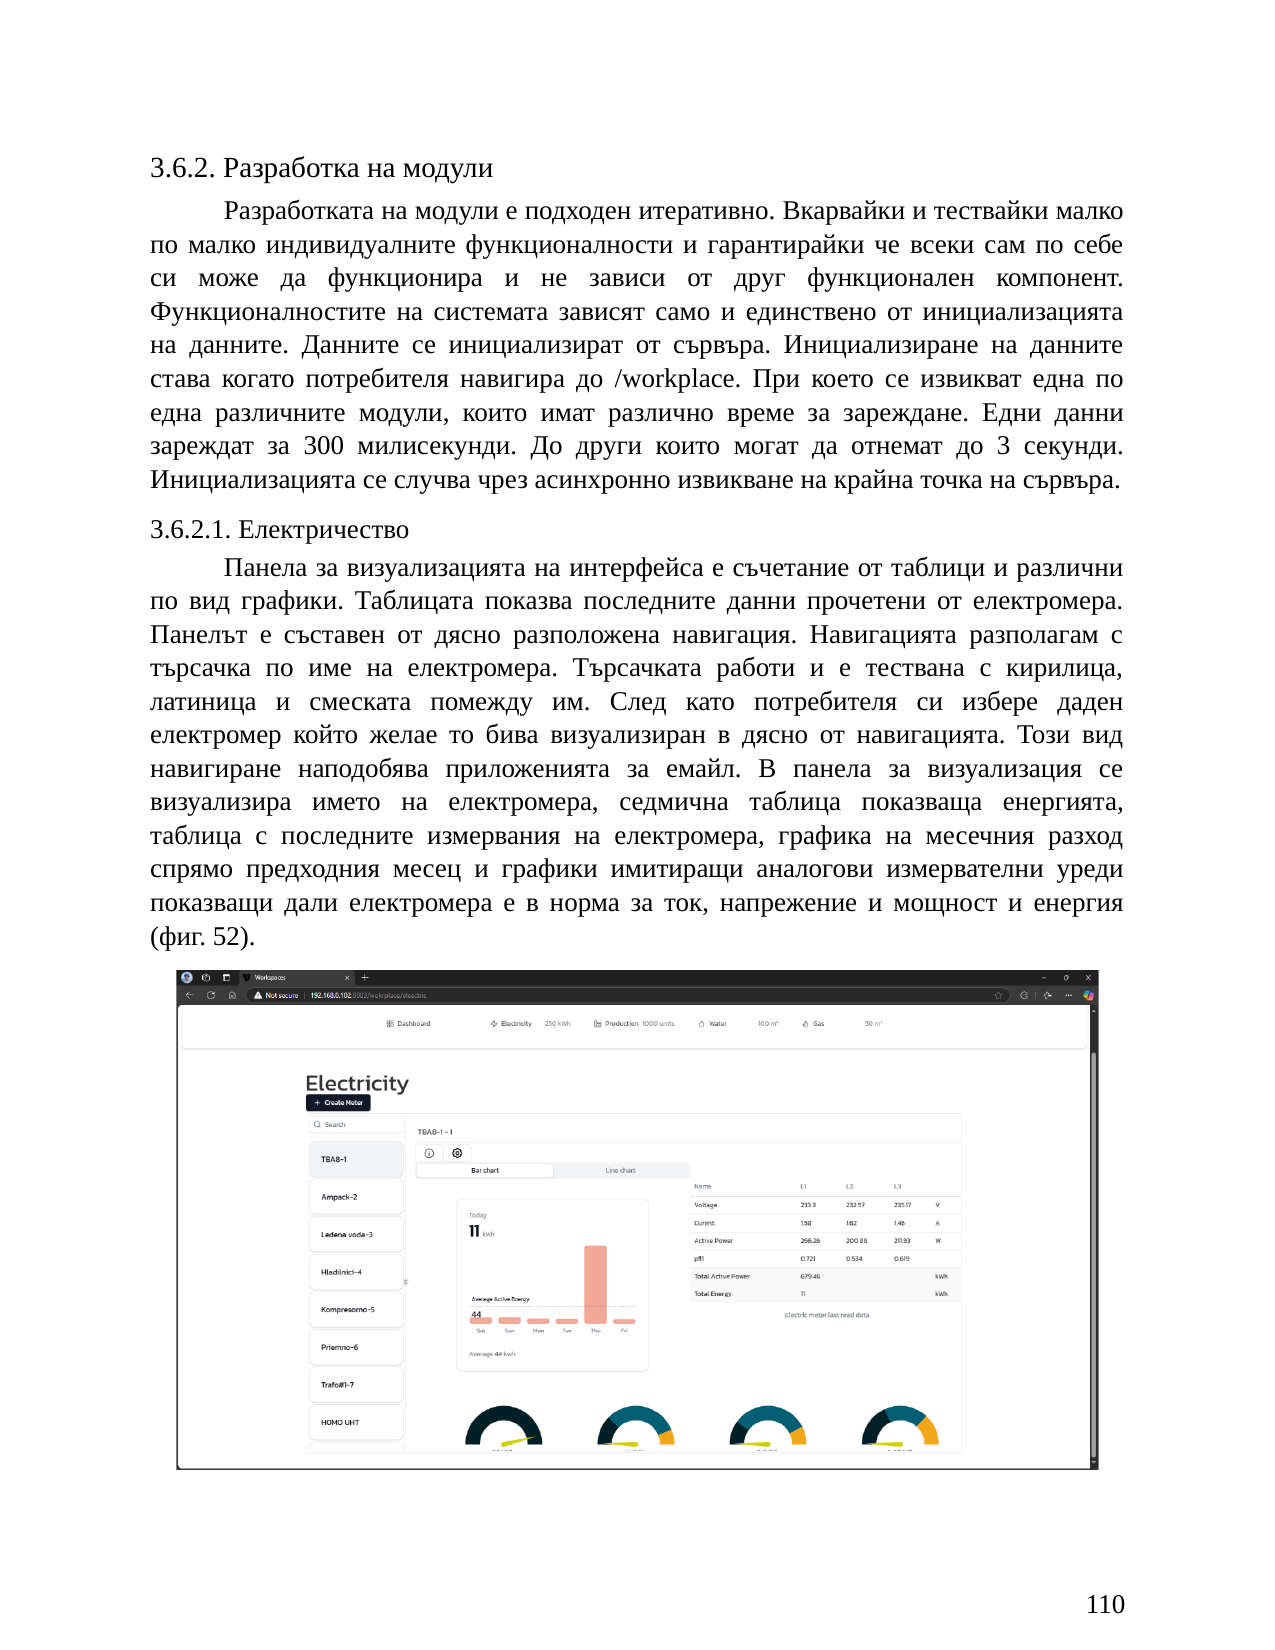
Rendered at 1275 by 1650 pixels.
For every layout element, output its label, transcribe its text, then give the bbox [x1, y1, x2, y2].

subtitle 3.6.2.1. Електричество [150, 513, 1125, 544]
text Разработката на модули е подходен итеративно. Вкарвайки и тествайки малко по малко индивидуалните функционалности и гарантирайки че всеки сам по себе си може да функционира и не зависи от друг функционален компонент. Функционалностите на системата зависят само и единствено от инициализацията на данните. Данните се инициализират от сървъра. Инициализиране на данните става когато потребителя навигира до /workplace. При което се извикват една по една различните модули, които имат различно време за зареждане. Едни данни зареждат за 300 милисекунди. До други които могат да отнемат до 3 секунди. Инициализацията се случва чрез асинхронно извикване на крайна точка на сървъра. [150, 194, 1125, 494]
subtitle 3.6.2. Разработка на модули [150, 150, 1125, 183]
text Панела за визуализацията на интерфейса е съчетание от таблици и различни по вид графики. Таблицата показва последните данни прочетени от електромера. Панелът е съставен от дясно разположена навигация. Навигацията разполагам с търсачка по име на електромера. Търсачката работи и е тествана с кирилица, латиница и смеската помежду им. След като потребителя си избере даден електромер който желае то бива визуализиран в дясно от навигацията. Този вид навигиране наподобява приложенията за емайл. В панела за визуализация се визуализира името на електромера, седмична таблица показваща енергията, таблица с последните измервания на електромера, графика на месечния разход спрямо предходния месец и графики имитиращи аналогови измервателни уреди показващи дали електромера е в норма за ток, напрежение и мощност и енергия (фиг. 52). [150, 551, 1125, 951]
picture [176, 970, 1099, 1470]
